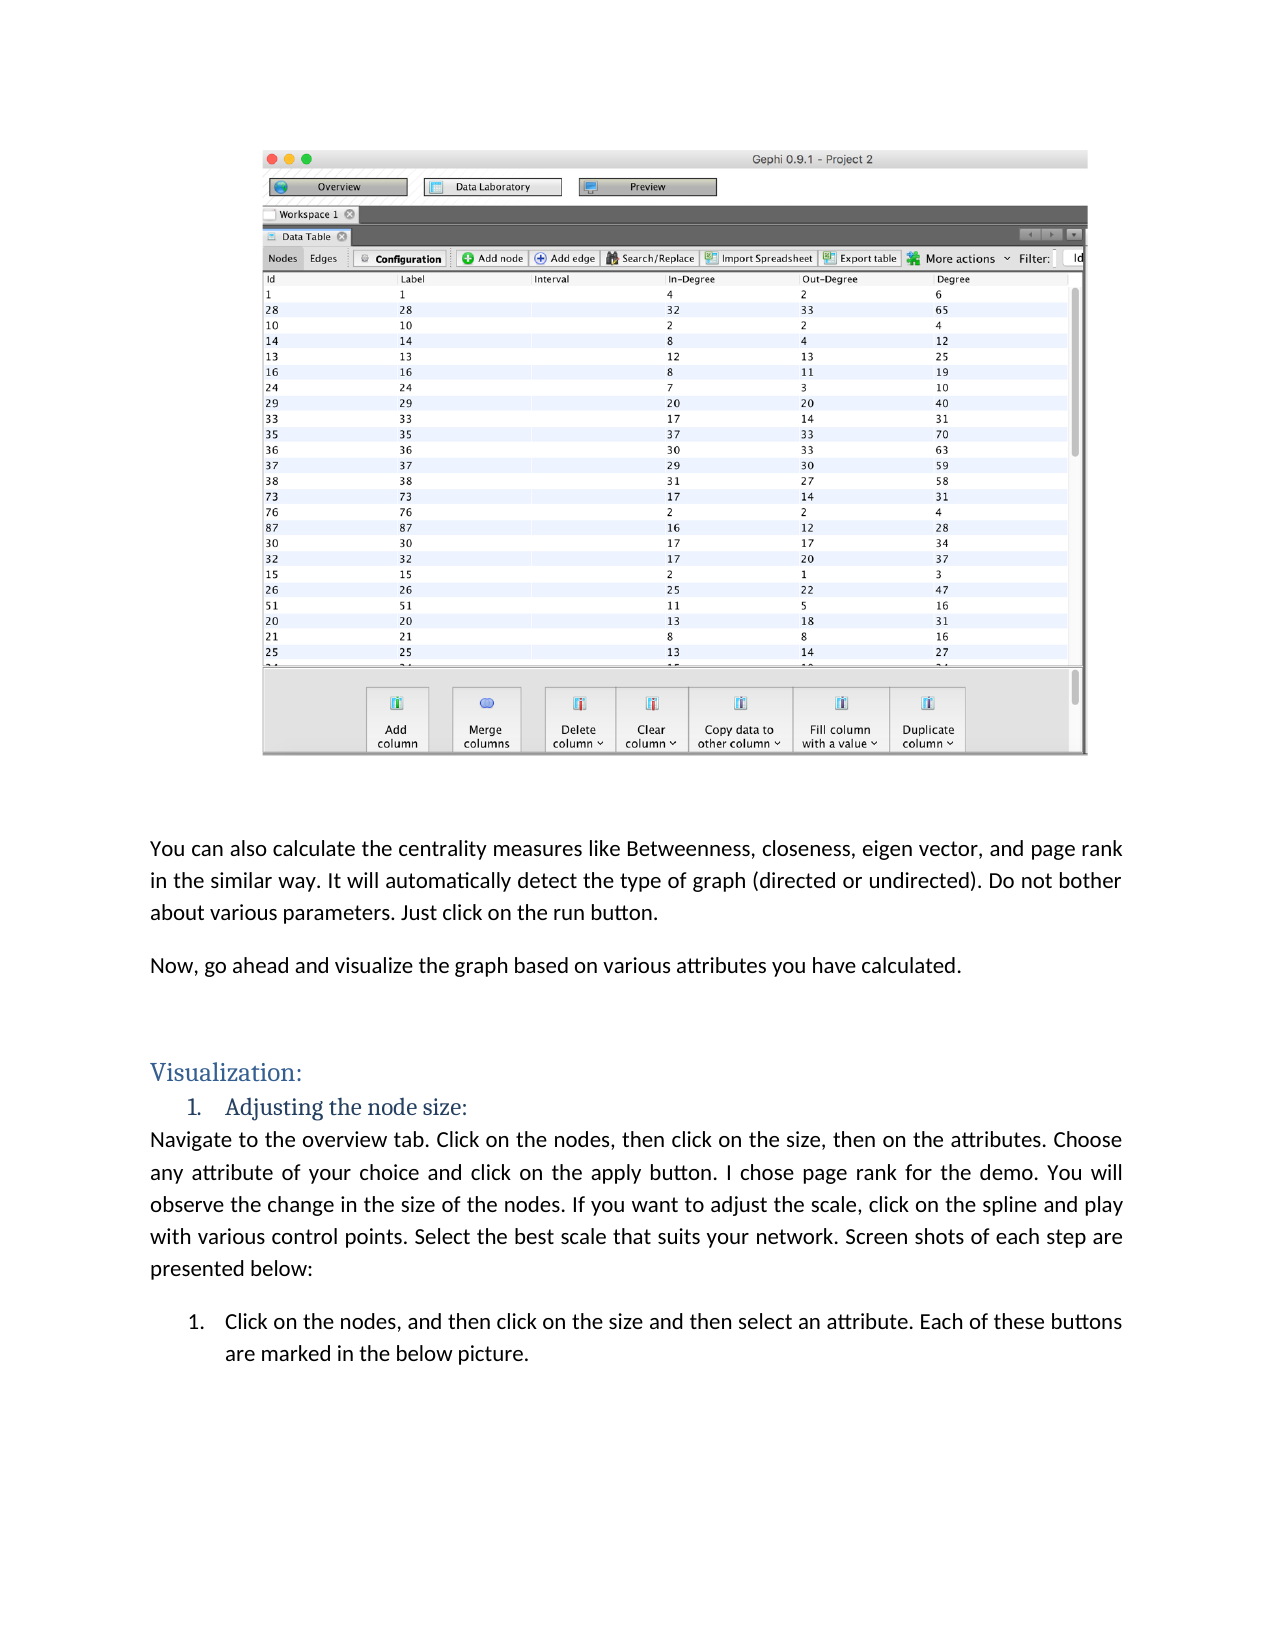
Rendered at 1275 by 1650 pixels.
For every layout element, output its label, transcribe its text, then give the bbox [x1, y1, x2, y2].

picture [262, 150, 1088, 756]
subtitle Visualization: [150, 1057, 1125, 1088]
text You can also calculate the centrality measures like Betweenness, closeness, eigen vector, and page rank in the similar way. It will automatically detect the type of graph (directed or undirected). Do not bother about various parameters. Just click on the run button. [150, 834, 1125, 926]
text Now, go ahead and visualize the graph based on various attributes you have calculated. [150, 951, 1125, 979]
subtitle Adjusting the node size: [187, 1093, 1125, 1121]
text Navigate to the overview tab. Click on the nodes, then click on the size, then on the attributes. Choose any attribute of your choice and click on the apply button. I chose page rank for the demo. You will observe the change in the size of the nodes. If you want to adjust the scale, click on the spline and play with various control points. Select the best scale that suits your network. Screen shots of each step are presented below: [150, 1126, 1125, 1282]
list Click on the nodes, and then click on the size and then select an attribute. Each of these buttons are marked in the below picture. [187, 1307, 1125, 1368]
